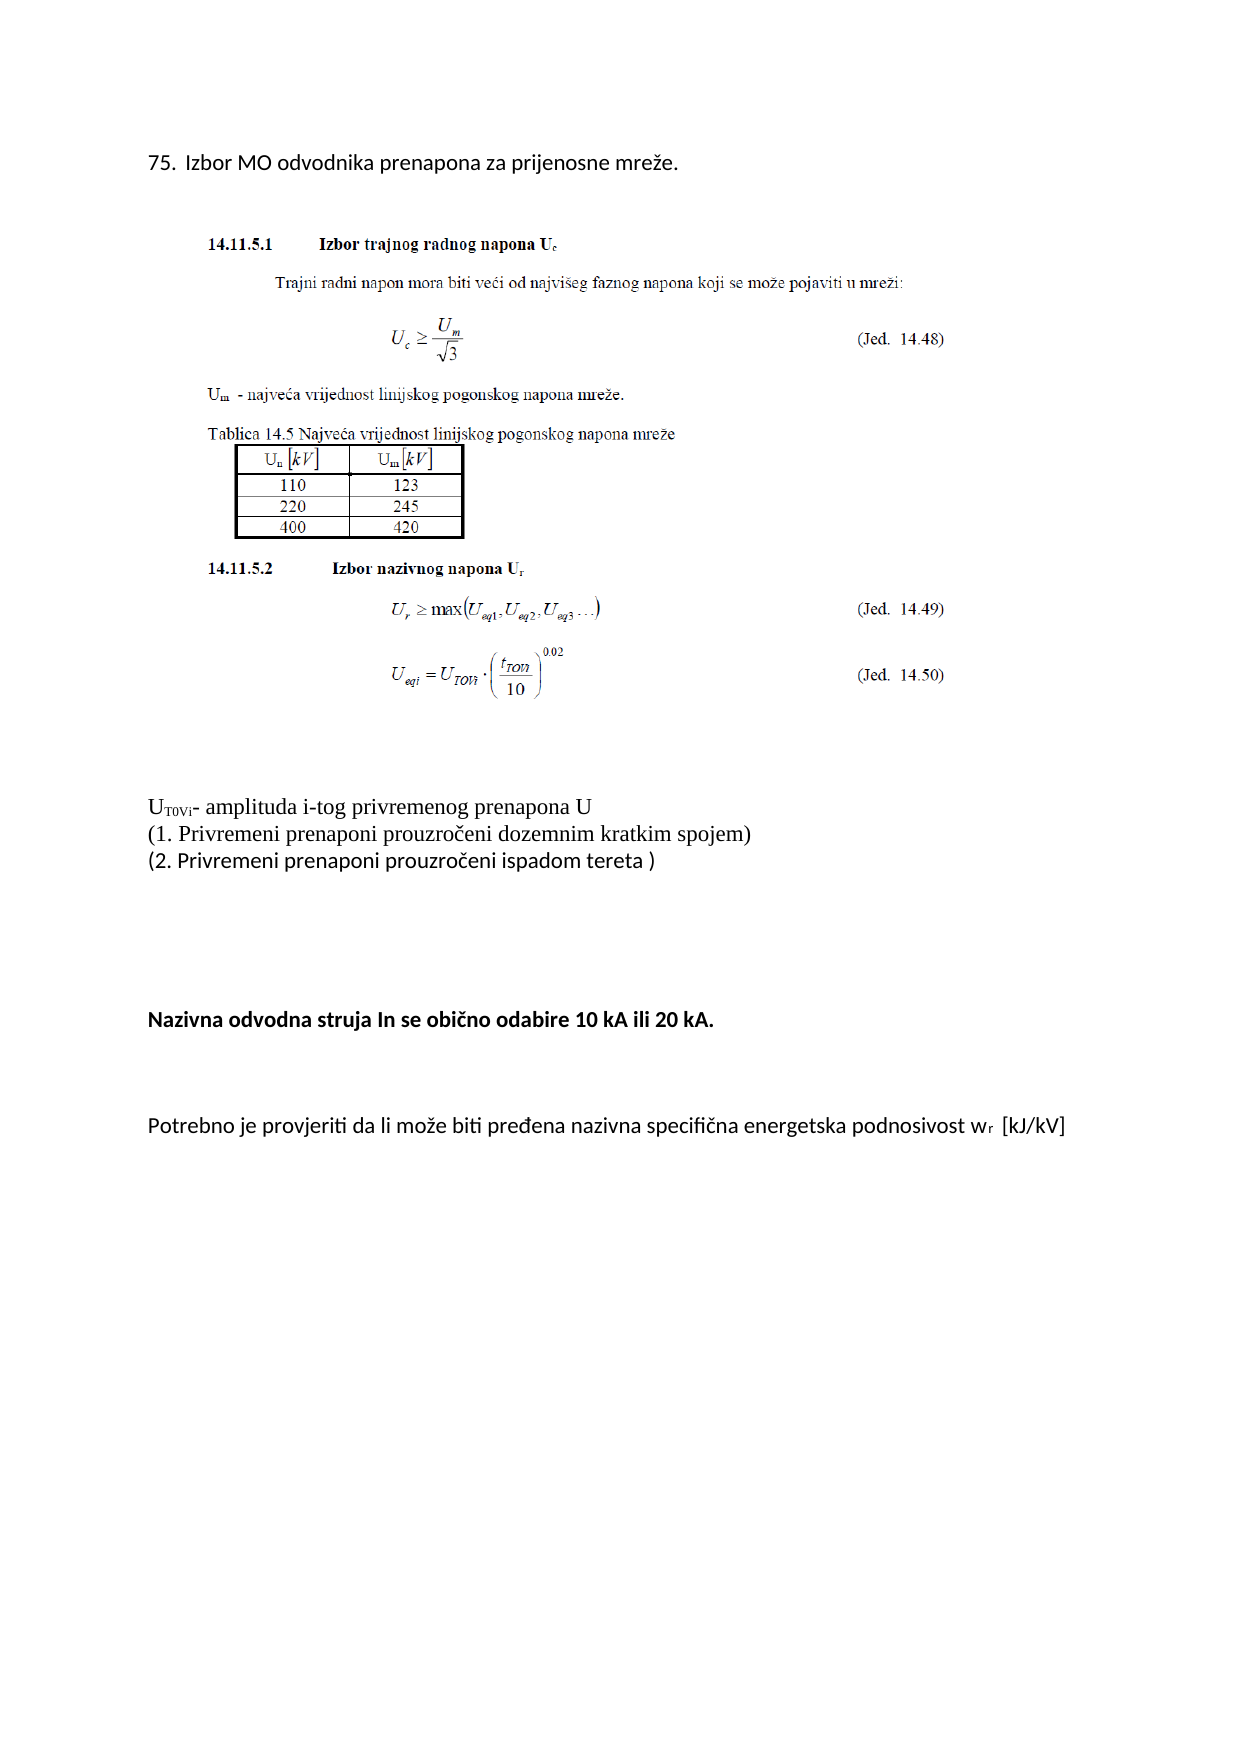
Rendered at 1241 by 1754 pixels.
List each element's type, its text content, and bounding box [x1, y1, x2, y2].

text (2. Privremeni prenaponi prouzročeni ispadom tereta ) [148, 846, 1093, 874]
text Potrebno je provjeriti da li može biti pređena nazivna specifična energetska podnosivost wr [kJ/kV] [148, 1111, 1093, 1139]
text (1. Privremeni prenaponi prouzročeni dozemnim kratkim spojem) [148, 819, 1093, 846]
text Nazivna odvodna struja In se obično odabire 10 kA ili 20 kA. [148, 1005, 1093, 1033]
list Izbor MO odvodnika prenapona za prijenosne mreže. [148, 148, 1093, 176]
text UT0Vi- amplituda i-tog privremenog prenapona U [148, 793, 1093, 819]
picture [147, 228, 975, 716]
